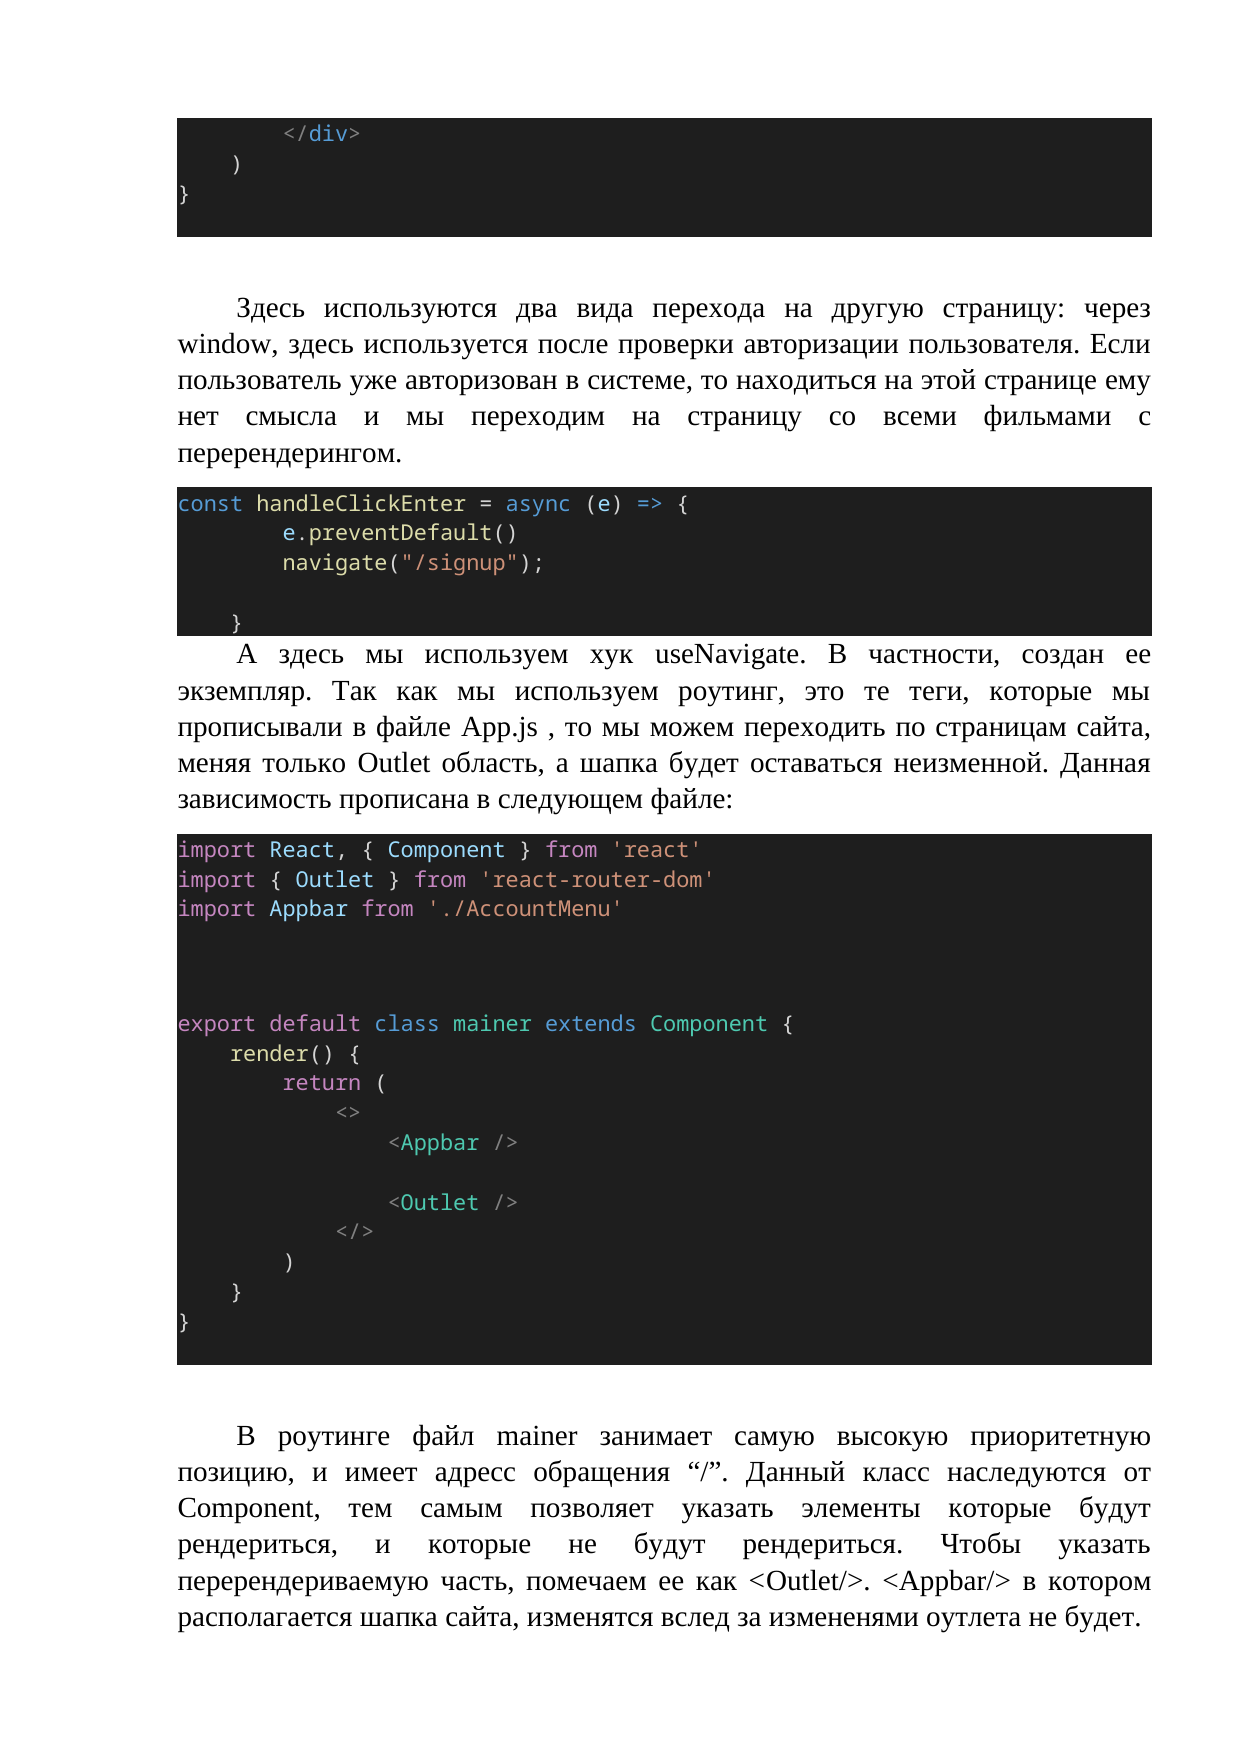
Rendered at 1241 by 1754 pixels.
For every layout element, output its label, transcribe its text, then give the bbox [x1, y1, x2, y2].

text </> [177, 1216, 1152, 1246]
text } [177, 1306, 1152, 1335]
text import Appbar from './AccountMenu' [177, 893, 1152, 923]
text } [177, 178, 1152, 207]
text <Appbar /> [177, 1127, 1152, 1157]
text <> [177, 1097, 1152, 1127]
text const handleClickEnter = async (e) => { [177, 487, 1152, 517]
text А здесь мы используем хук useNavigate. В частности, создан ее экземпляр. Так как мы используем роутинг, это те теги, которые мы прописывали в файле App.js , то мы можем переходить по страницам сайта, меняя только Outlet область, а шапка будет оставаться неизменной. Данная зависимость прописана в следующем файле: [177, 636, 1152, 814]
text Здесь используются два вида перехода на другую страницу: через window, здесь используется после проверки авторизации пользователя. Если пользователь уже авторизован в системе, то находиться на этой странице ему нет смысла и мы переходим на страницу со всеми фильмами с перерендерингом. [177, 290, 1152, 468]
text } [177, 1276, 1152, 1306]
text return ( [177, 1067, 1152, 1097]
text navigate("/signup"); [177, 547, 1152, 577]
text ) [177, 148, 1152, 178]
text </div> [177, 118, 1152, 148]
text } [177, 607, 1152, 636]
text import { Outlet } from 'react-router-dom' [177, 864, 1152, 893]
text e.preventDefault() [177, 517, 1152, 547]
text В роутинге файл mainer занимает самую высокую приоритетную позицию, и имеет адресс обращения “/”. Данный класс наследуются от Component, тем самым позволяет указать элементы которые будут рендериться, и которые не будут рендериться. Чтобы указать перерендериваемую часть, помечаем ее как <Outlet/>. <Appbar/> в котором располагается шапка сайта, изменятся вслед за измененями оутлета не будет. [177, 1418, 1152, 1632]
text import React, { Component } from 'react' [177, 834, 1152, 864]
text render() { [177, 1037, 1152, 1067]
text ) [177, 1246, 1152, 1276]
text export default class mainer extends Component { [177, 1008, 1152, 1037]
text <Outlet /> [177, 1186, 1152, 1216]
